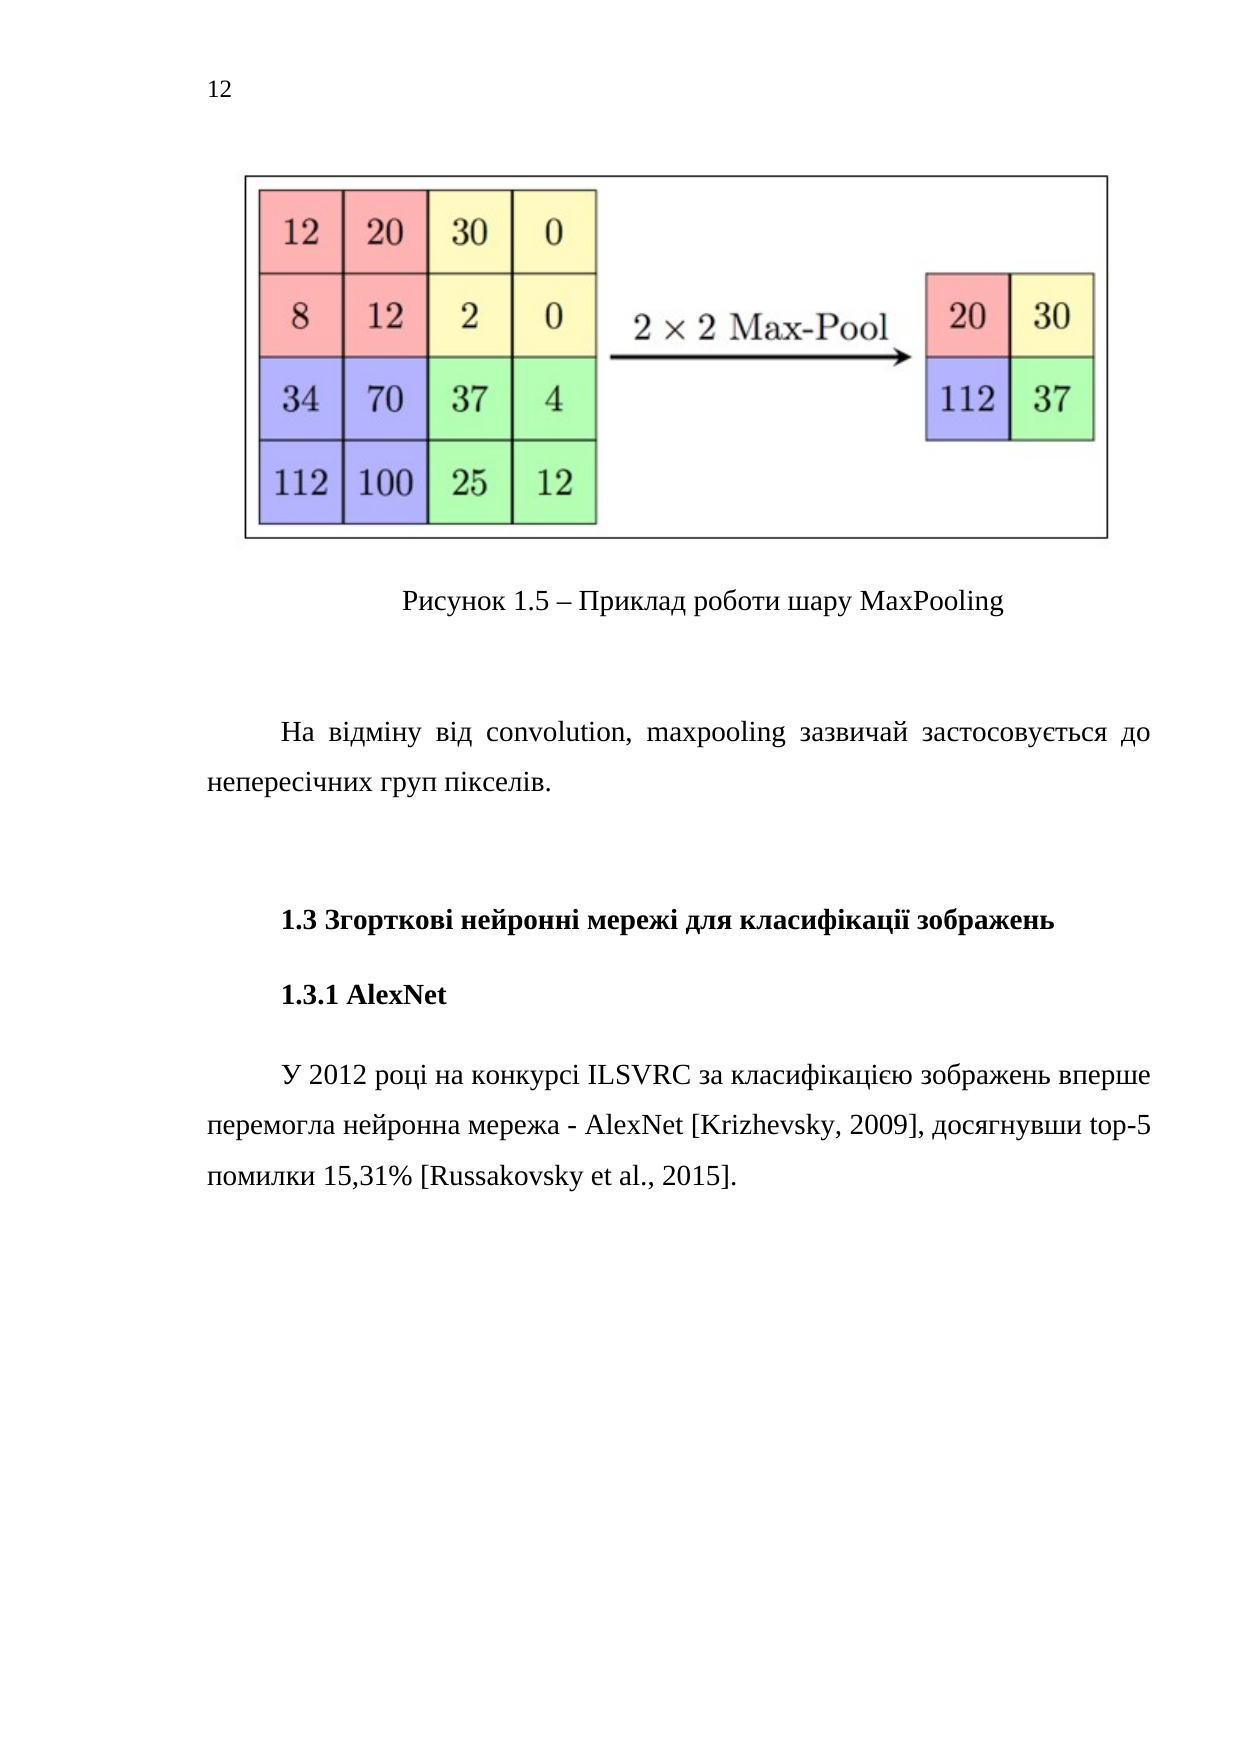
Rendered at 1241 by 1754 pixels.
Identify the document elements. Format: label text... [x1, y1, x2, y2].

text У 2012 році на конкурсі ILSVRC за класифікацією зображень вперше перемогла нейронна мережа - AlexNet [Krizhevsky, 2009], досягнувши top-5 помилки 15,31% [Russakovsky et al., 2015]. [207, 1057, 1152, 1191]
text На відміну від convolution, maxpooling зазвичай застосовується до непересічних груп пікселів. [207, 714, 1152, 797]
subtitle 1.3 Згорткові нейронні мережі для класифікації зображень [207, 902, 1152, 936]
picture [234, 160, 1124, 550]
text Рисунок 1.5 – Приклад роботи шару MaxPooling [207, 583, 1152, 616]
subtitle 1.3.1 AlexNet [207, 977, 1152, 1011]
